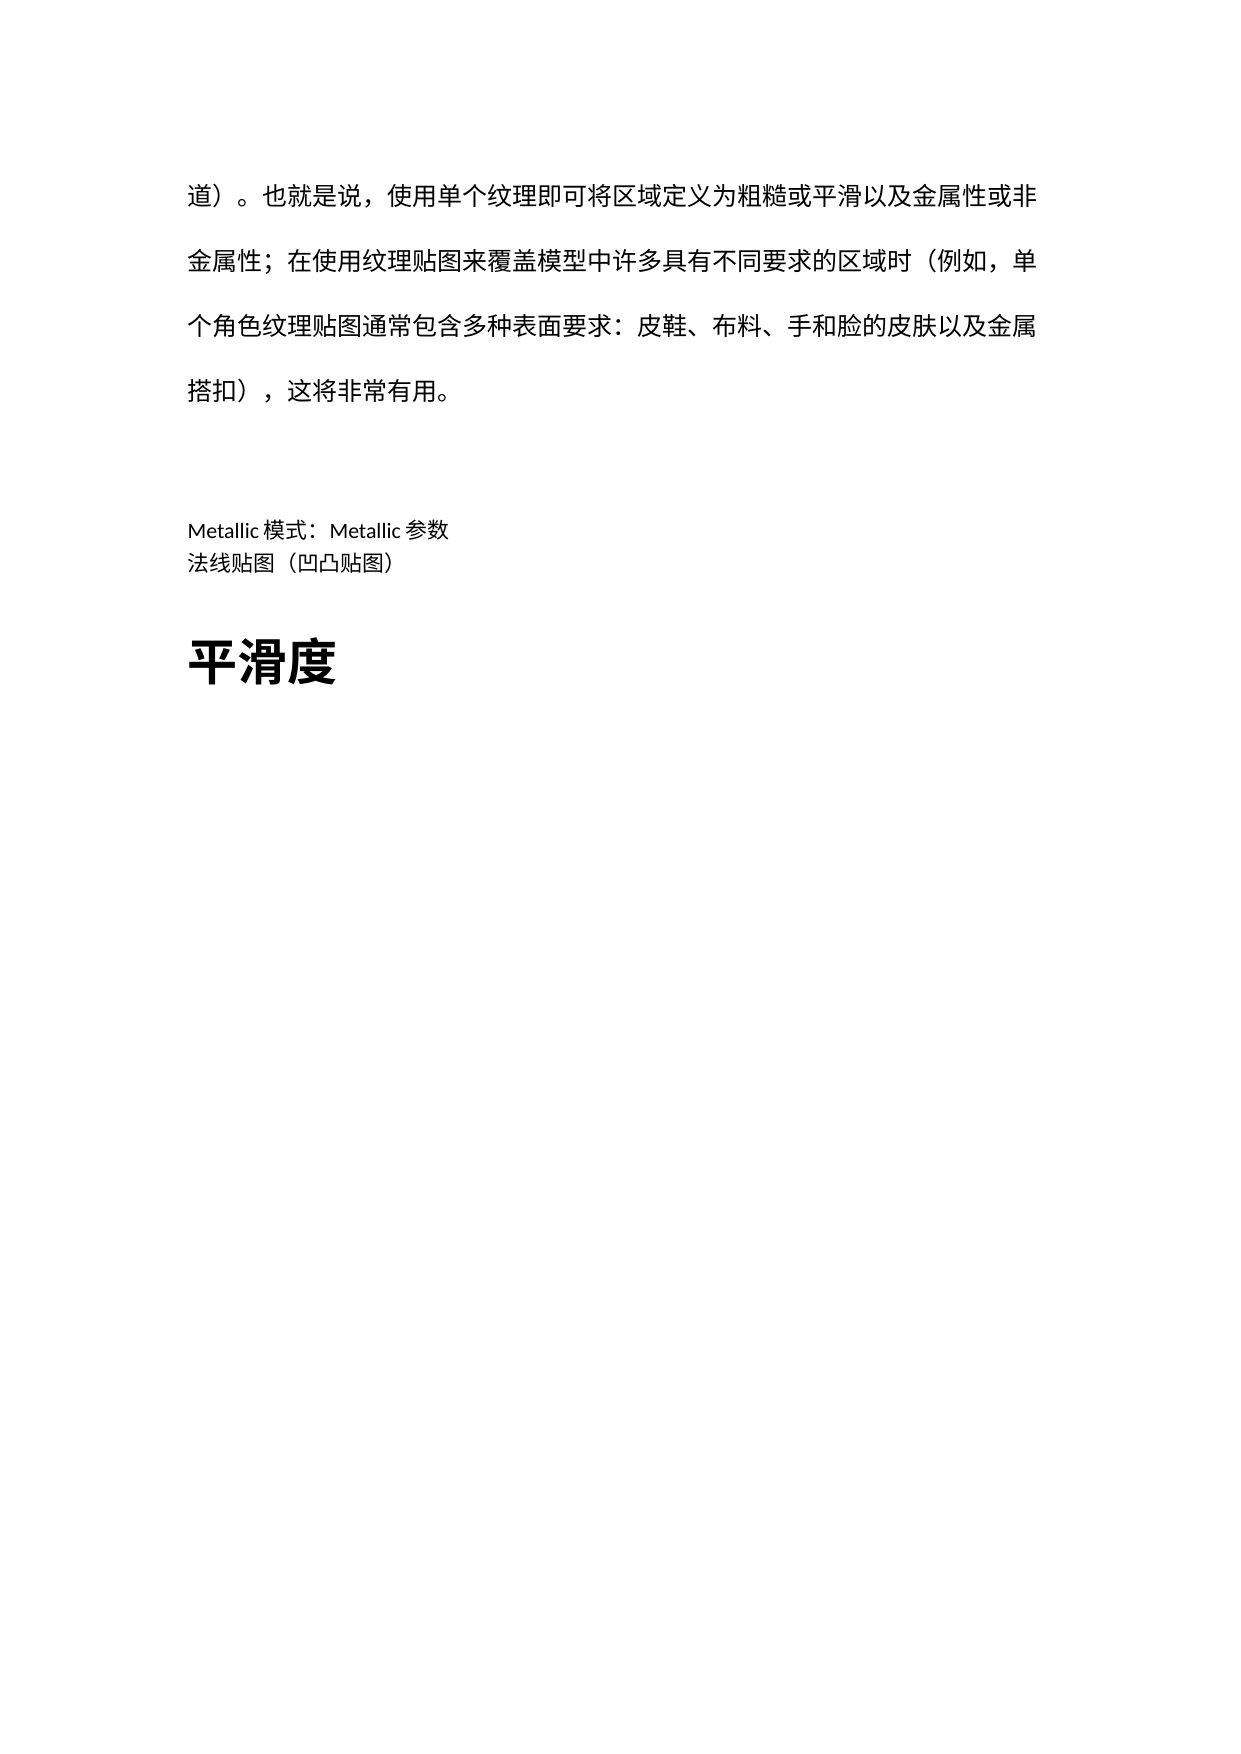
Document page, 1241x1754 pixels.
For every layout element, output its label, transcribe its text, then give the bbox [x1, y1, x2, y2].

text Metallic 模式：Metallic 参数 [187, 513, 1053, 545]
text 法线贴图（凹凸贴图） [187, 545, 1053, 578]
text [187, 162, 1053, 422]
subtitle 平滑度 [187, 609, 1053, 707]
